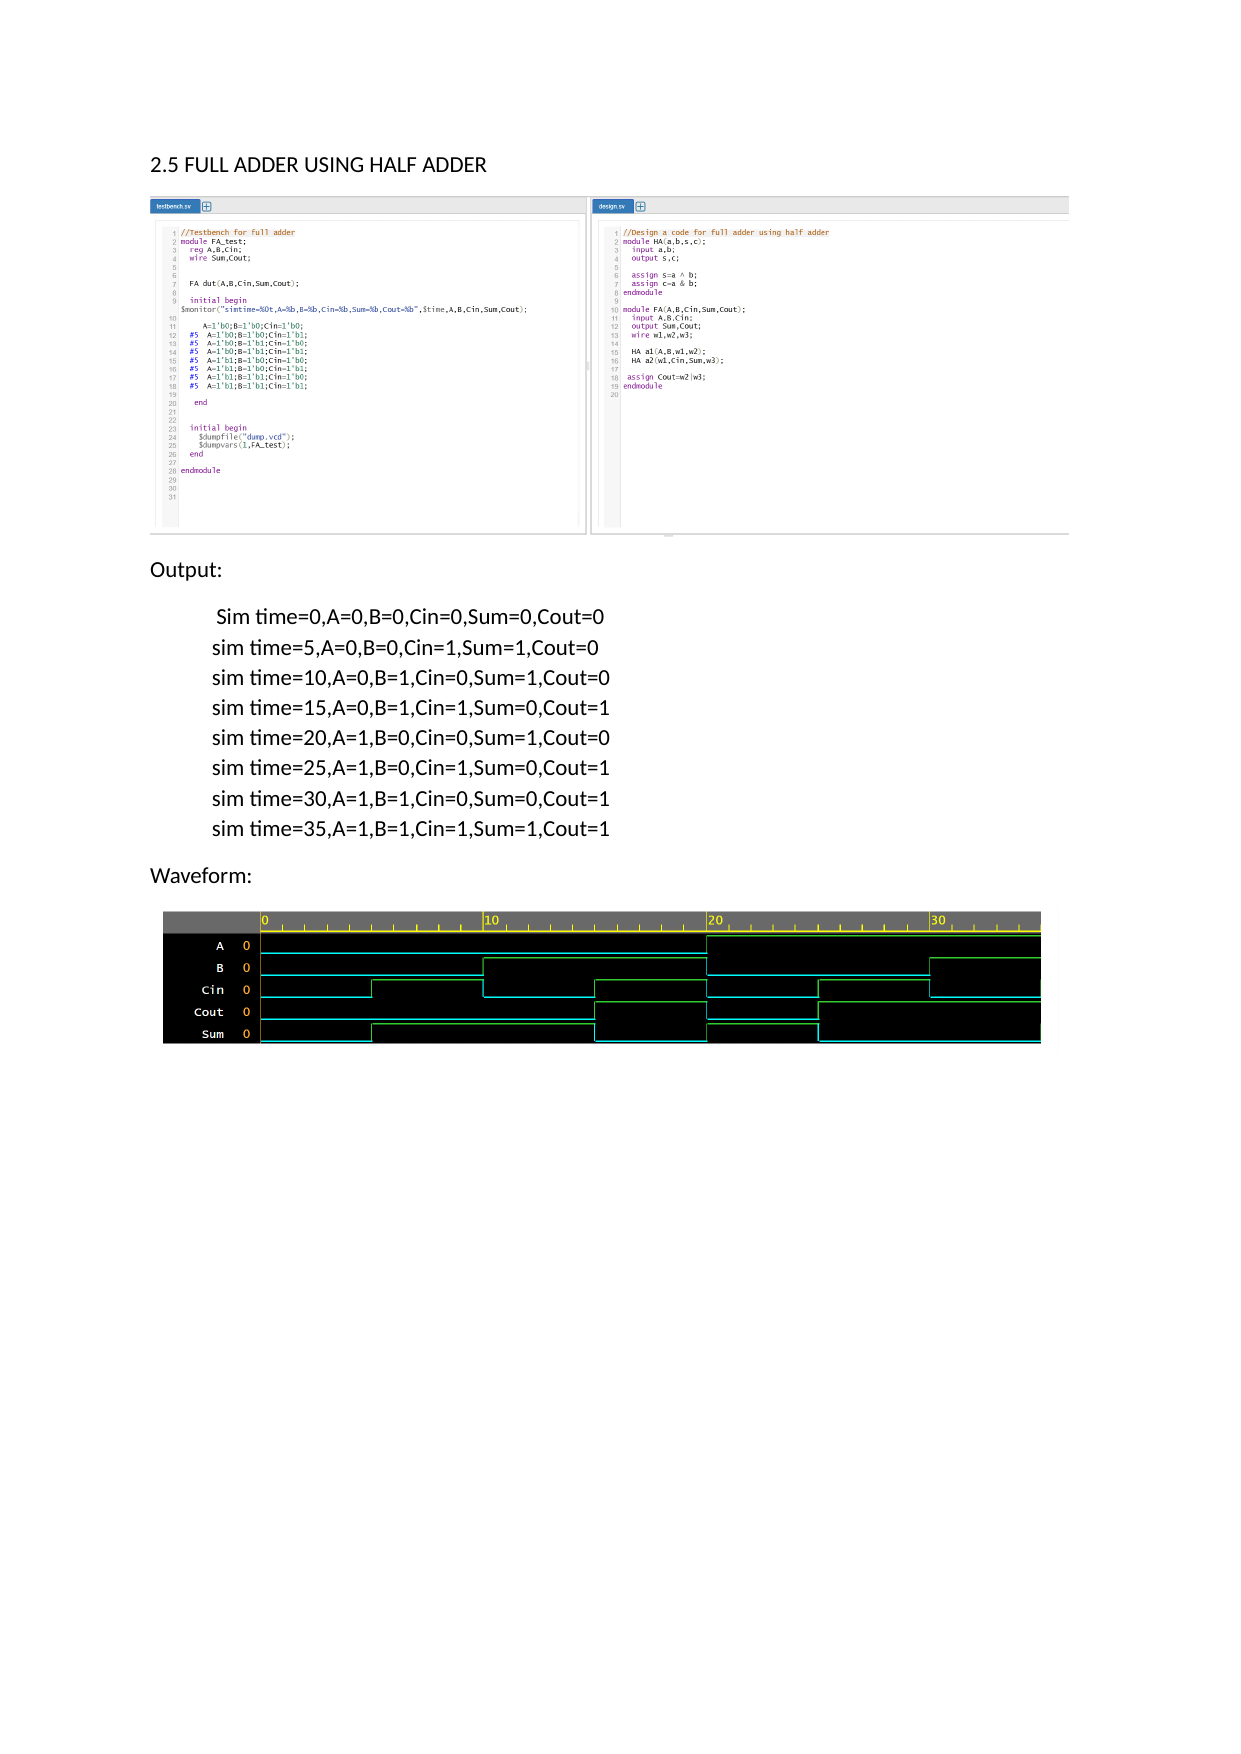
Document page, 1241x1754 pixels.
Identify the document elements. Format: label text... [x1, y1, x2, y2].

text Sim time=0,A=0,B=0,Cin=0,Sum=0,Cout=0 sim time=5,A=0,B=0,Cin=1,Sum=1,Cout=0 sim time=10,A=0,B=1,Cin=0,Sum=1,Cout=0 sim time=15,A=0,B=1,Cin=1,Sum=0,Cout=1 sim time=20,A=1,B=0,Cin=0,Sum=1,Cout=0 sim time=25,A=1,B=0,Cin=1,Sum=0,Cout=1 sim time=30,A=1,B=1,Cin=0,Sum=0,Cout=1 sim time=35,A=1,B=1,Cin=1,Sum=1,Cout=1 [150, 602, 1090, 842]
text Waveform: [150, 861, 1090, 889]
text 2.5 FULL ADDER USING HALF ADDER [150, 150, 1090, 178]
picture [150, 196, 1069, 537]
text Output: [150, 556, 1090, 583]
picture [150, 907, 1059, 1053]
